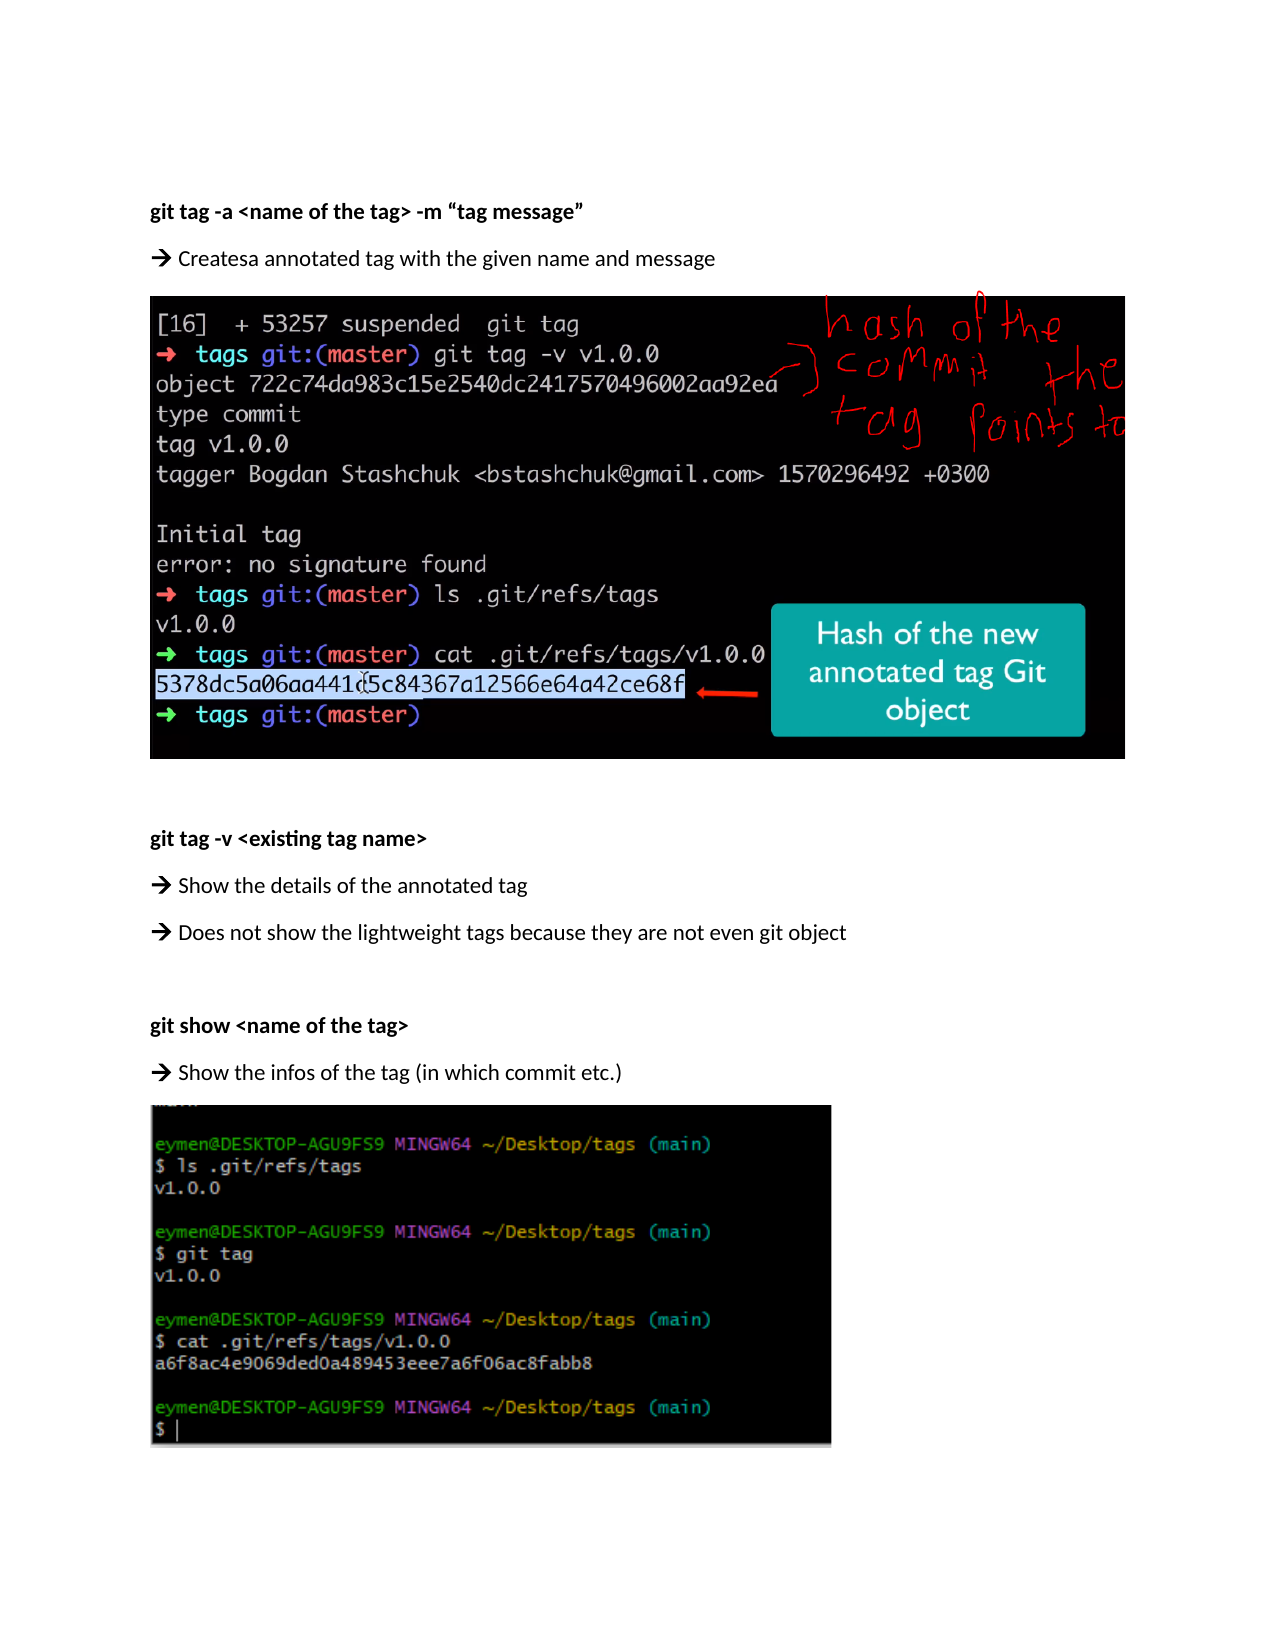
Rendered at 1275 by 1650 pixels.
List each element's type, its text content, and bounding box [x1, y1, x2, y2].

text Show the details of the annotated tag [150, 871, 1125, 899]
picture [150, 1105, 832, 1448]
text Createsa annotated tag with the given name and message [150, 244, 1125, 272]
text git tag -a <name of the tag> -m “tag message” [150, 197, 1125, 225]
text Show the infos of the tag (in which commit etc.) [150, 1058, 1125, 1086]
text git show <name of the tag> [150, 1011, 1125, 1039]
picture [150, 290, 1125, 759]
text Does not show the lightweight tags because they are not even git object [150, 918, 1125, 946]
text git tag -v <existing tag name> [150, 824, 1125, 852]
